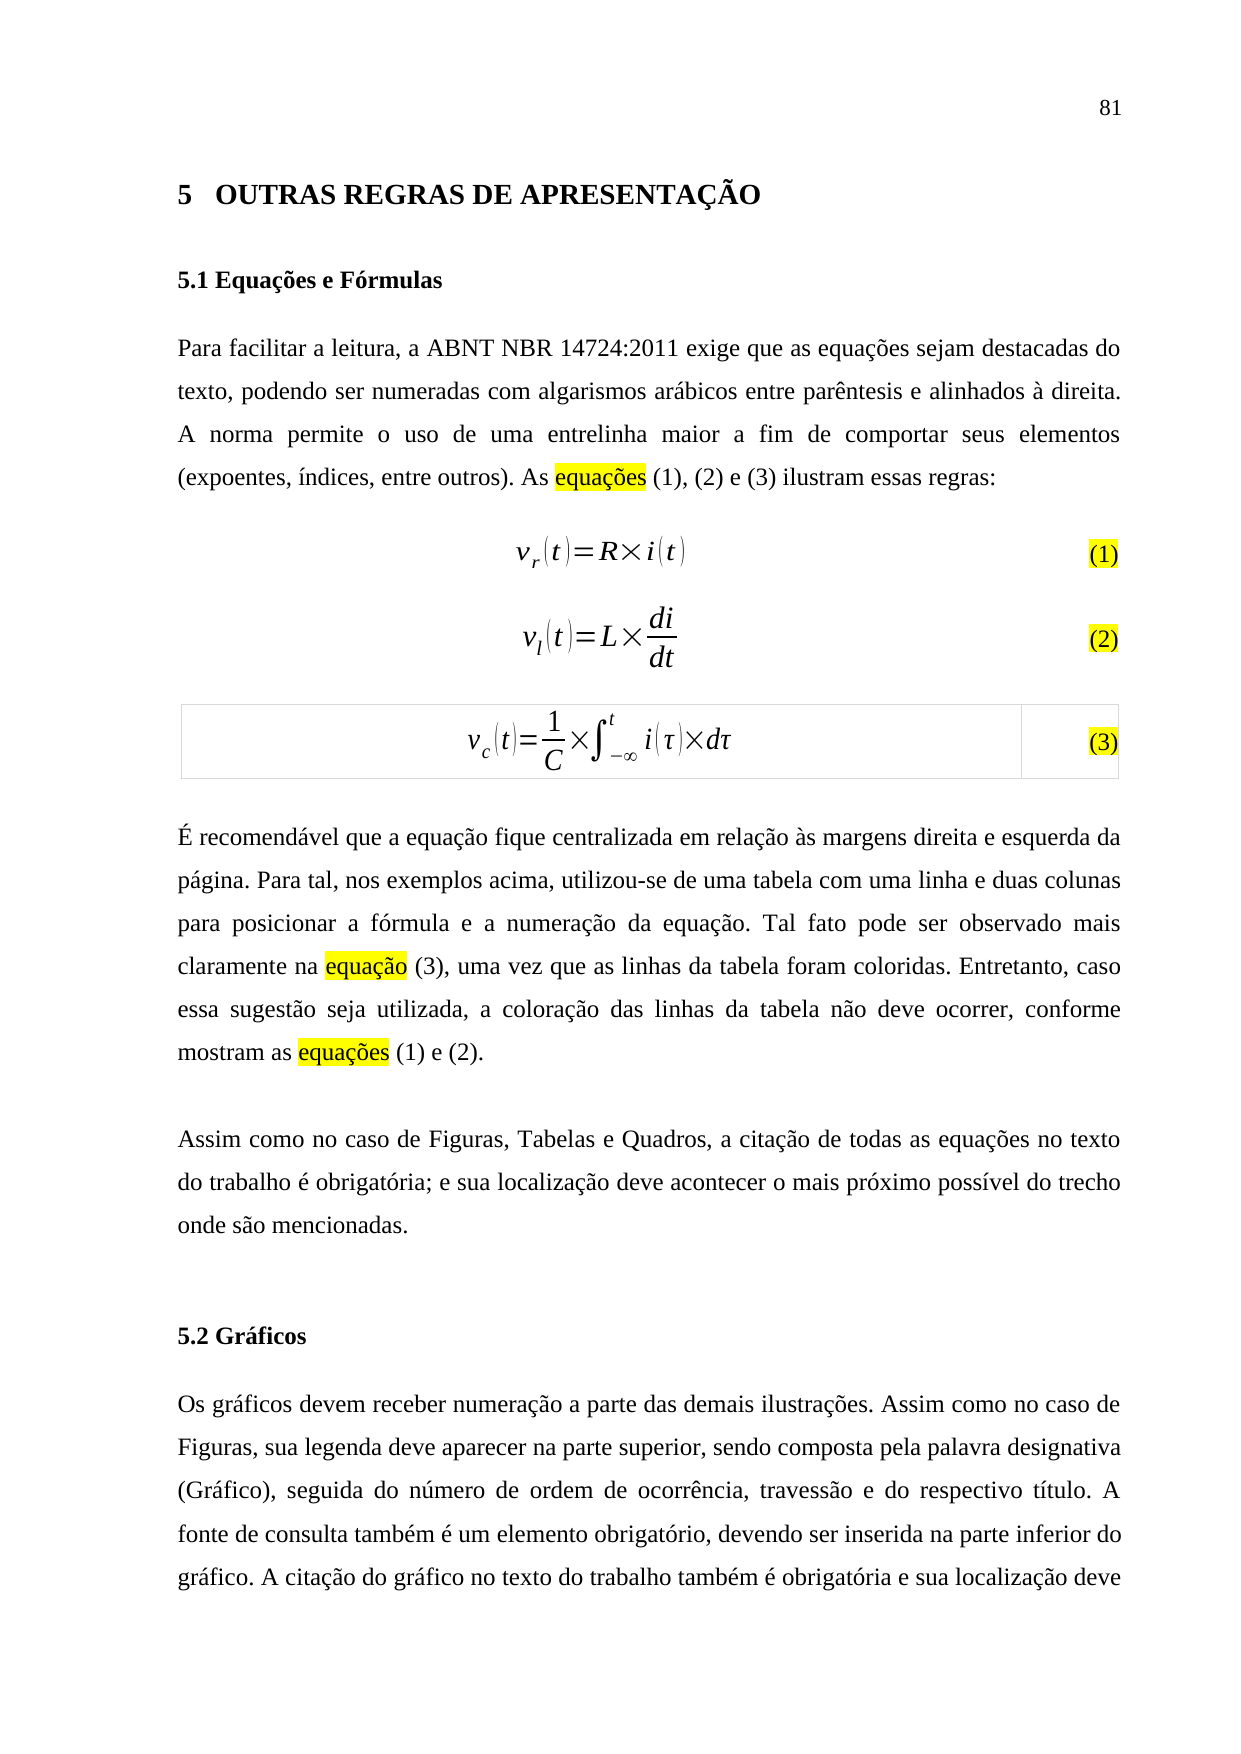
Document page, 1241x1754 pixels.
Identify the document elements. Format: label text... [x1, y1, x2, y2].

table_header (2) [1021, 601, 1118, 675]
table_header (1) [1021, 534, 1118, 573]
subtitle Equações e Fórmulas [177, 265, 1122, 294]
text Assim como no caso de Figuras, Tabelas e Quadros, a citação de todas as equações no texto do trabalho é obrigatória; e sua localização deve acontecer o mais próximo possível do trecho onde são mencionadas. [177, 1124, 1122, 1239]
text Para facilitar a leitura, a ABNT NBR 14724:2011 exige que as equações sejam destacadas do texto, podendo ser numeradas com algarismos arábicos entre parêntesis e alinhados à direita. A norma permite o uso de uma entrelinha maior a fim de comportar seus elementos (expoentes, índices, entre outros). As equações (1), (2) e (3) ilustram essas regras: [177, 333, 1122, 491]
subtitle Gráficos [177, 1321, 1122, 1350]
text É recomendável que a equação fique centralizada em relação às margens direita e esquerda da página. Para tal, nos exemplos acima, utilizou-se de uma tabela com uma linha e duas colunas para posicionar a fórmula e a numeração da equação. Tal fato pode ser observado mais claramente na equação (3), uma vez que as linhas da tabela foram coloridas. Entretanto, caso essa sugestão seja utilizada, a coloração das linhas da tabela não deve ocorrer, conforme mostram as equações (1) e (2). [177, 822, 1122, 1066]
subtitle OUtras regras de apresentação [177, 177, 1122, 211]
table_header [182, 705, 1021, 778]
table_header [181, 601, 1021, 675]
table_header [181, 534, 1021, 573]
table_header (3) [1022, 705, 1118, 778]
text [177, 1389, 1122, 1591]
